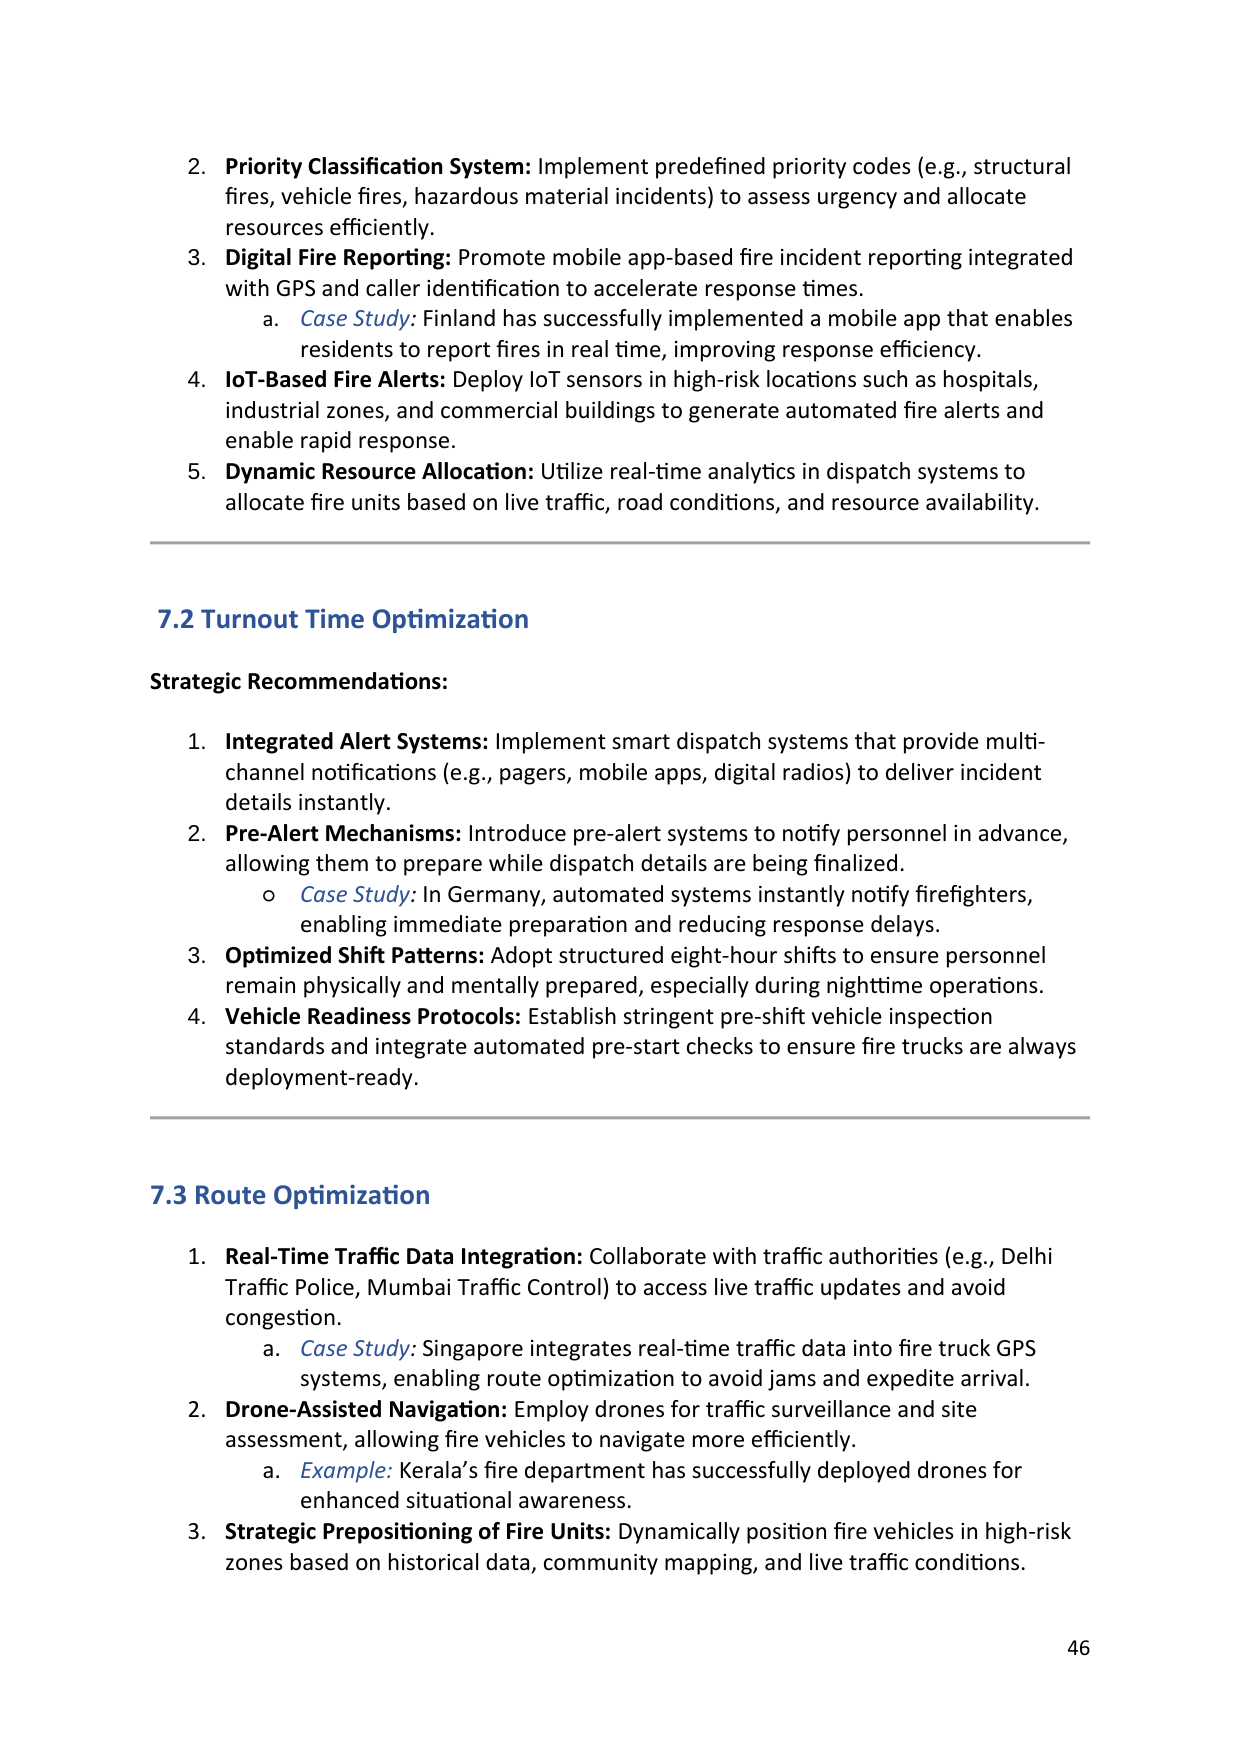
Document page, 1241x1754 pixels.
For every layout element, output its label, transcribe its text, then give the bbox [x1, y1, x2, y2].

list IoT-Based Fire Alerts: Deploy IoT sensors in high-risk locations such as hospitals, industrial zones, and commercial buildings to generate automated fire alerts and enable rapid response. [187, 364, 1090, 455]
text 7.3 Route Optimization [150, 1176, 1090, 1211]
list Case Study: In Germany, automated systems instantly notify firefighters, enabling immediate preparation and reducing response delays. [262, 878, 1090, 939]
text Strategic Recommendations: [150, 665, 1090, 696]
list Integrated Alert Systems: Implement smart dispatch systems that provide multi-channel notifications (e.g., pagers, mobile apps, digital radios) to deliver incident details instantly. [187, 725, 1090, 817]
list Drone-Assisted Navigation: Employ drones for traffic surveillance and site assessment, allowing fire vehicles to navigate more efficiently. [187, 1393, 1090, 1454]
list Case Study: Finland has successfully implemented a mobile app that enables residents to report fires in real time, improving response efficiency. [262, 303, 1090, 364]
text 7.2 Turnout Time Optimization [150, 601, 1090, 636]
list Example: Kerala’s fire department has successfully deployed drones for enhanced situational awareness. [262, 1454, 1090, 1515]
list Pre-Alert Mechanisms: Introduce pre-alert systems to notify personnel in advance, allowing them to prepare while dispatch details are being finalized. [187, 817, 1090, 878]
list Optimized Shift Patterns: Adopt structured eight-hour shifts to ensure personnel remain physically and mentally prepared, especially during nighttime operations. [187, 939, 1090, 1000]
list Priority Classification System: Implement predefined priority codes (e.g., structural fires, vehicle fires, hazardous material incidents) to assess urgency and allocate resources efficiently. [187, 150, 1090, 242]
list Vehicle Readiness Protocols: Establish stringent pre-shift vehicle inspection standards and integrate automated pre-start checks to ensure fire trucks are always deployment-ready. [187, 1000, 1090, 1091]
list Digital Fire Reporting: Promote mobile app-based fire incident reporting integrated with GPS and caller identification to accelerate response times. [187, 242, 1090, 303]
list Real-Time Traffic Data Integration: Collaborate with traffic authorities (e.g., Delhi Traffic Police, Mumbai Traffic Control) to access live traffic updates and avoid congestion. [187, 1241, 1090, 1332]
list Strategic Prepositioning of Fire Units: Dynamically position fire vehicles in high-risk zones based on historical data, community mapping, and live traffic conditions. [187, 1515, 1090, 1576]
list Dynamic Resource Allocation: Utilize real-time analytics in dispatch systems to allocate fire units based on live traffic, road conditions, and resource availability. [187, 455, 1090, 516]
list Case Study: Singapore integrates real-time traffic data into fire truck GPS systems, enabling route optimization to avoid jams and expedite arrival. [262, 1332, 1090, 1393]
